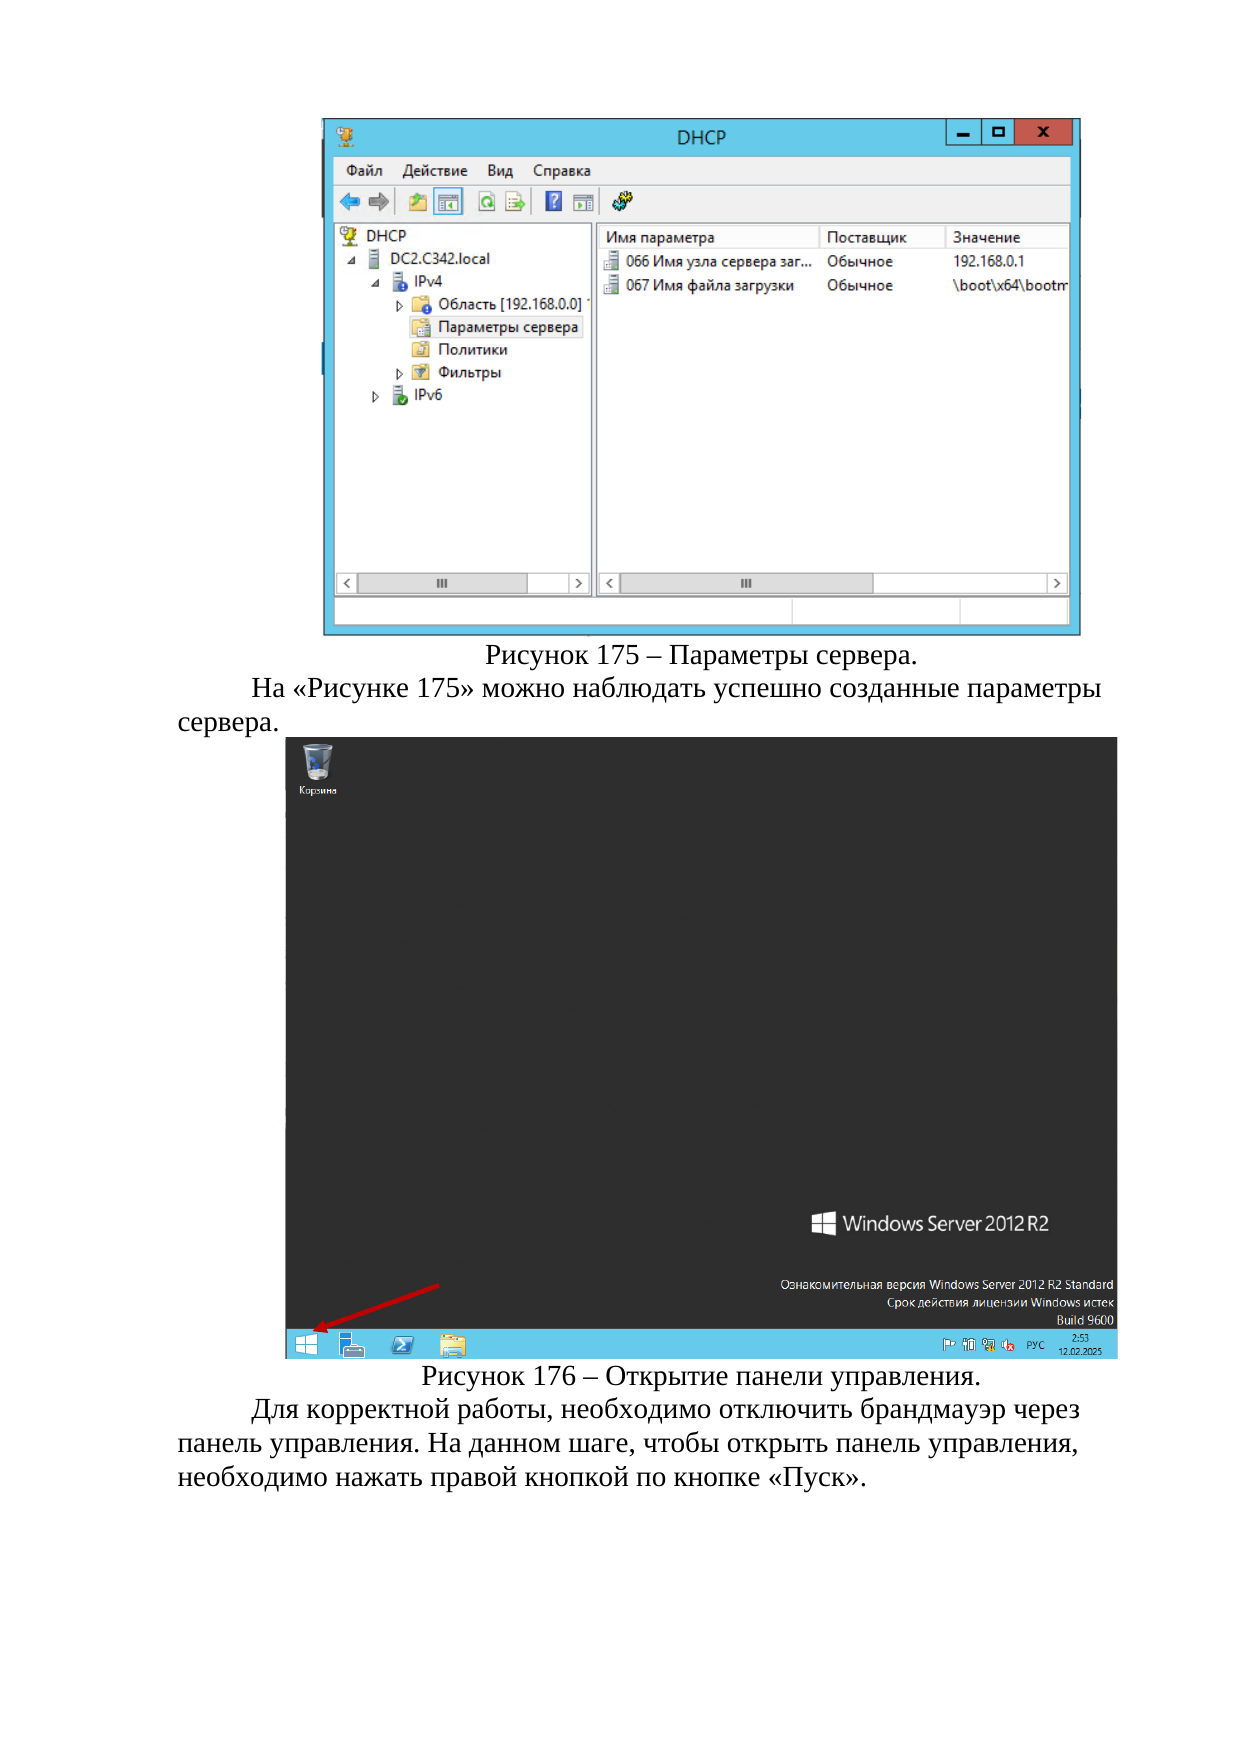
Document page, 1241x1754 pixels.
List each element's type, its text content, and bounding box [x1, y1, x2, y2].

text Рисунок 176 – Открытие панели управления. [177, 1358, 1152, 1392]
text Для корректной работы, необходимо отключить брандмауэр через панель управления. На данном шаге, чтобы открыть панель управления, необходимо нажать правой кнопкой по кнопке «Пуск». [177, 1392, 1152, 1492]
picture [285, 737, 1118, 1359]
text На «Рисунке 175» можно наблюдать успешно созданные параметры сервера. [177, 671, 1152, 738]
text Рисунок 175 – Параметры сервера. [177, 637, 1152, 671]
picture [321, 118, 1082, 637]
